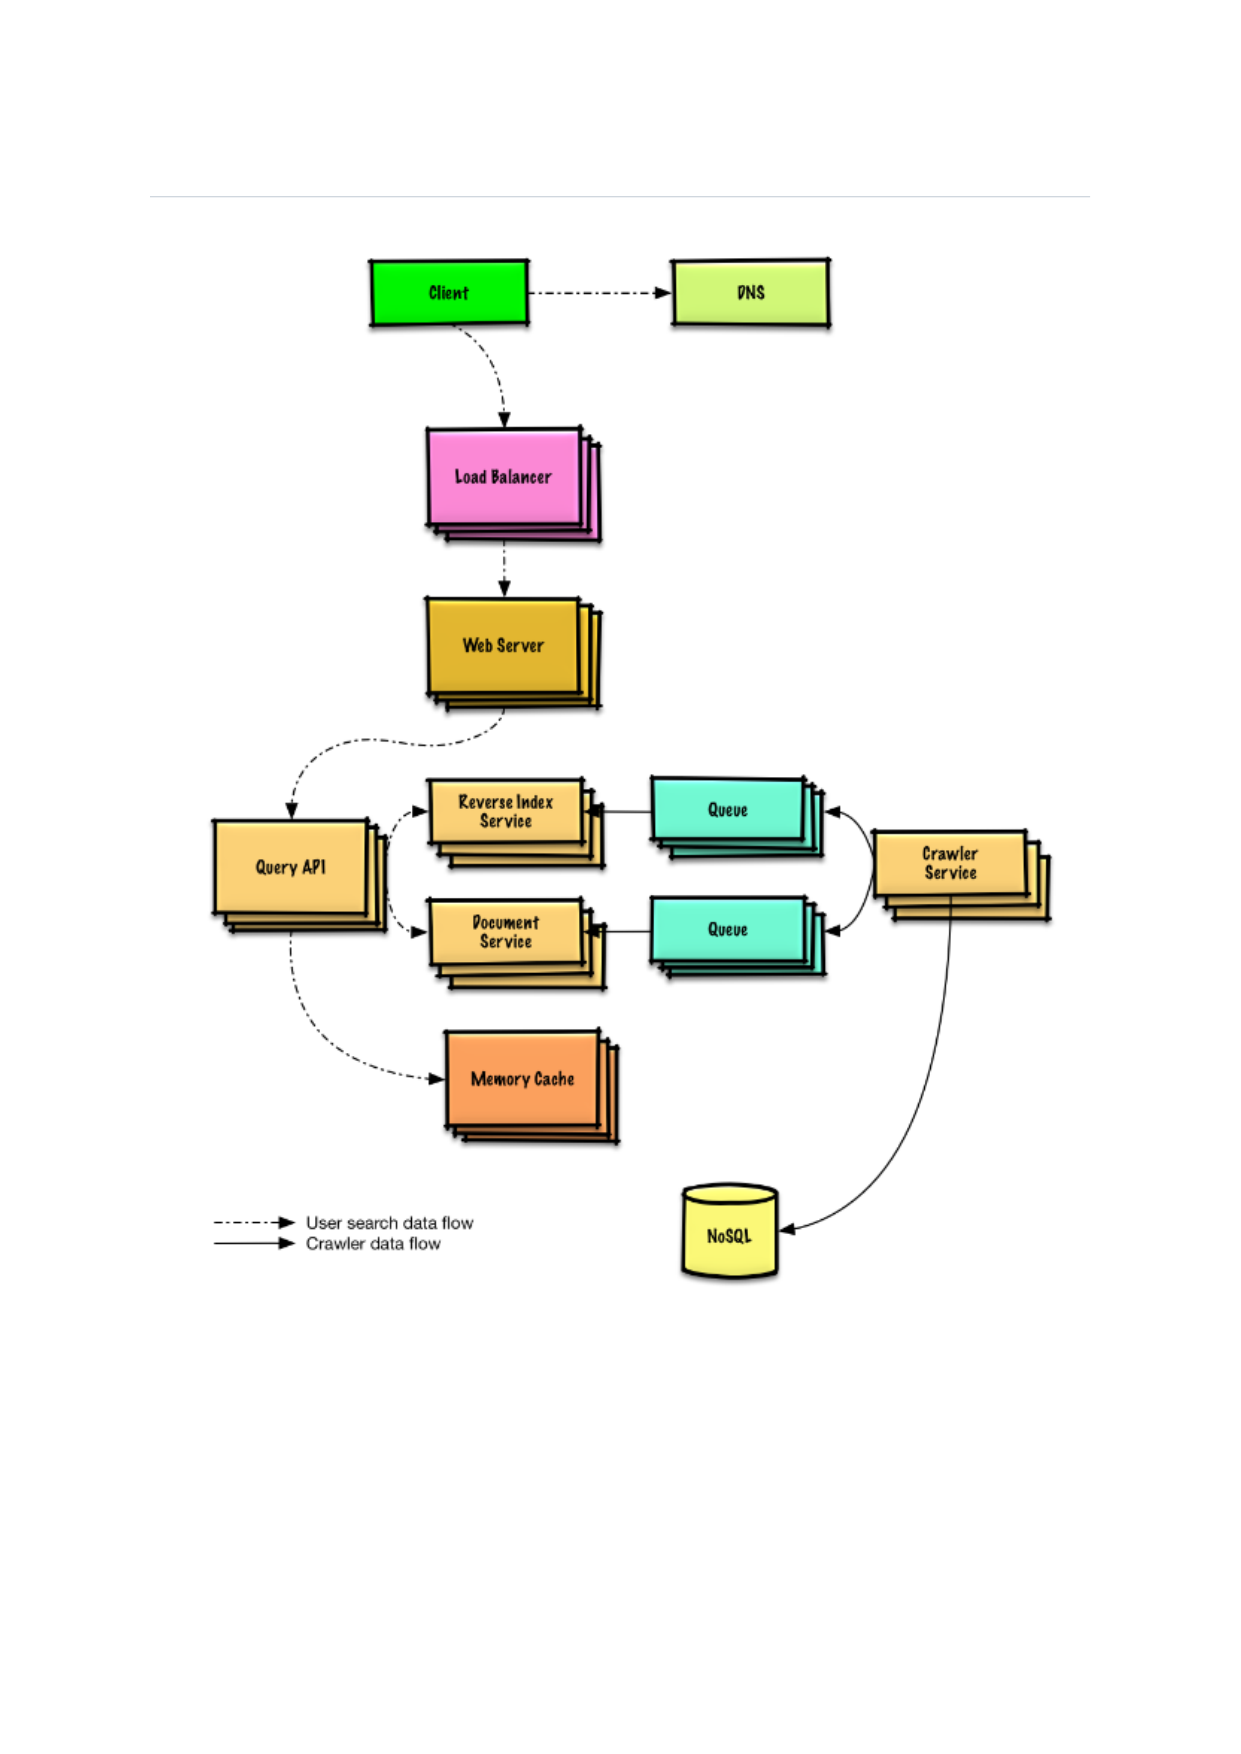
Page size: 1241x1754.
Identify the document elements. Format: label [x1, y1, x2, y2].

picture [150, 196, 1091, 1316]
